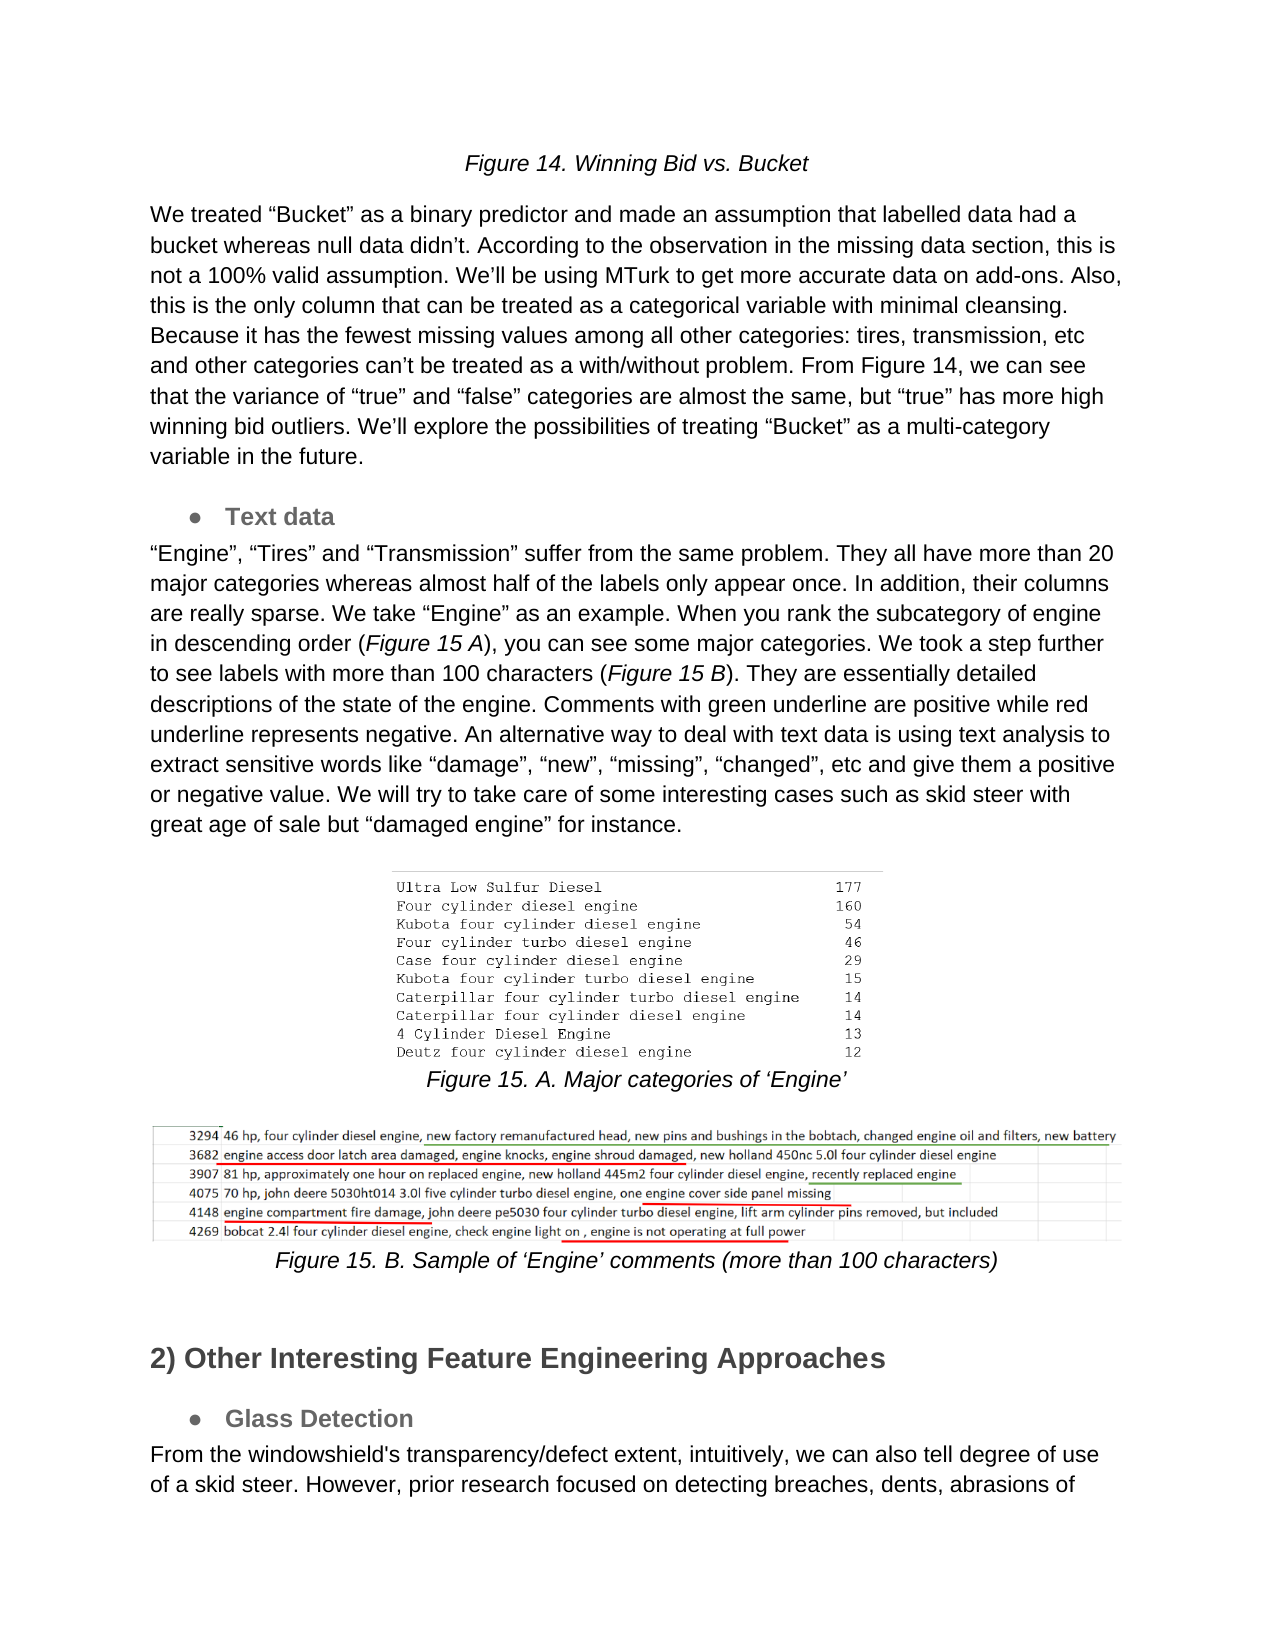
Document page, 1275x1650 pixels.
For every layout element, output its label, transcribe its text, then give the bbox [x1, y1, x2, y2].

text Figure 15. B. Sample of ‘Engine’ comments (more than 100 characters) [150, 1247, 1125, 1273]
subtitle Text data [187, 502, 1125, 531]
text Figure 14. Winning Bid vs. Bucket [150, 150, 1125, 176]
subtitle Glass Detection [187, 1404, 1125, 1432]
picture [391, 871, 884, 1063]
subtitle 2) Other Interesting Feature Engineering Approaches [150, 1341, 1125, 1374]
text Figure 15. A. Major categories of ‘Engine’ [150, 1066, 1125, 1093]
text “Engine”, “Tires” and “Transmission” suffer from the same problem. They all have more than 20 major categories whereas almost half of the labels only appear once. In addition, their columns are really sparse. We take “Engine” as an example. When you rank the subcategory of engine in descending order (Figure 15 A), you can see some major categories. We took a step further to see labels with more than 100 characters (Figure 15 B). They are essentially detailed descriptions of the state of the engine. Comments with green underline are positive while red underline represents negative. An alternative way to deal with text data is using text analysis to extract sensitive words like “damage”, “new”, “missing”, “changed”, etc and give them a positive or negative value. We will try to take care of some interesting cases such as skid steer with great age of sale but “damaged engine” for instance. [150, 539, 1125, 838]
text We treated “Bucket” as a binary predictor and made an assumption that labelled data had a bucket whereas null data didn’t. According to the observation in the missing data section, this is not a 100% valid assumption. We’ll be using MTurk to get more accurate data on add-ons. Also, this is the only column that can be treated as a categorical variable with minimal cleansing. Because it has the fewest missing values among all other categories: tires, transmission, etc and other categories can’t be treated as a with/without problem. From Figure 14, we can see that the variance of “true” and “false” categories are almost the same, but “true” has more high winning bid outliers. We’ll explore the possibilities of treating “Bucket” as a multi-category variable in the future. [150, 201, 1125, 469]
picture [150, 1126, 1125, 1244]
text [150, 1441, 1125, 1497]
